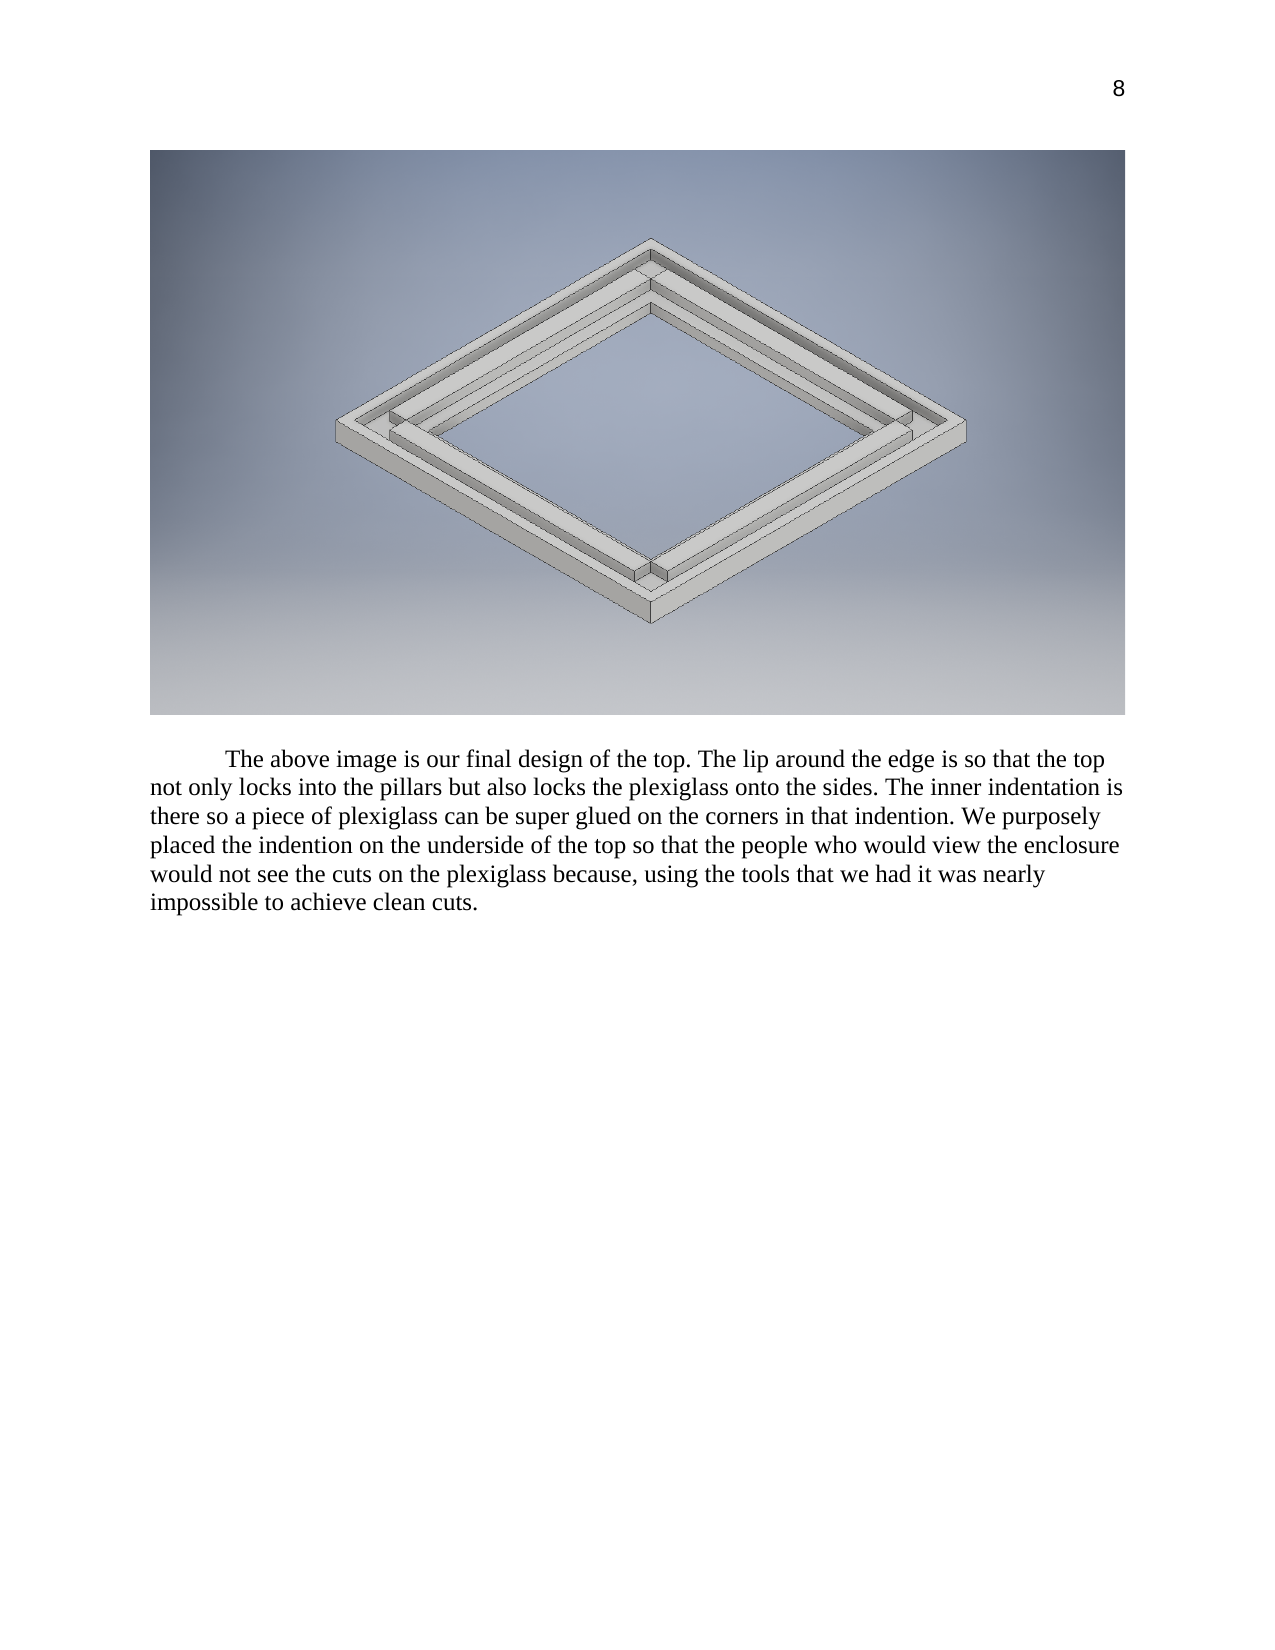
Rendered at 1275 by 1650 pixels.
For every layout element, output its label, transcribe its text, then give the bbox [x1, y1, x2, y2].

text The above image is our final design of the top. The lip around the edge is so that the top not only locks into the pillars but also locks the plexiglass onto the sides. The inner indentation is there so a piece of plexiglass can be super glued on the corners in that indention. We purposely placed the indention on the underside of the top so that the people who would view the enclosure would not see the cuts on the plexiglass because, using the tools that we had it was nearly impossible to achieve clean cuts. [150, 744, 1125, 916]
picture [150, 150, 1125, 715]
